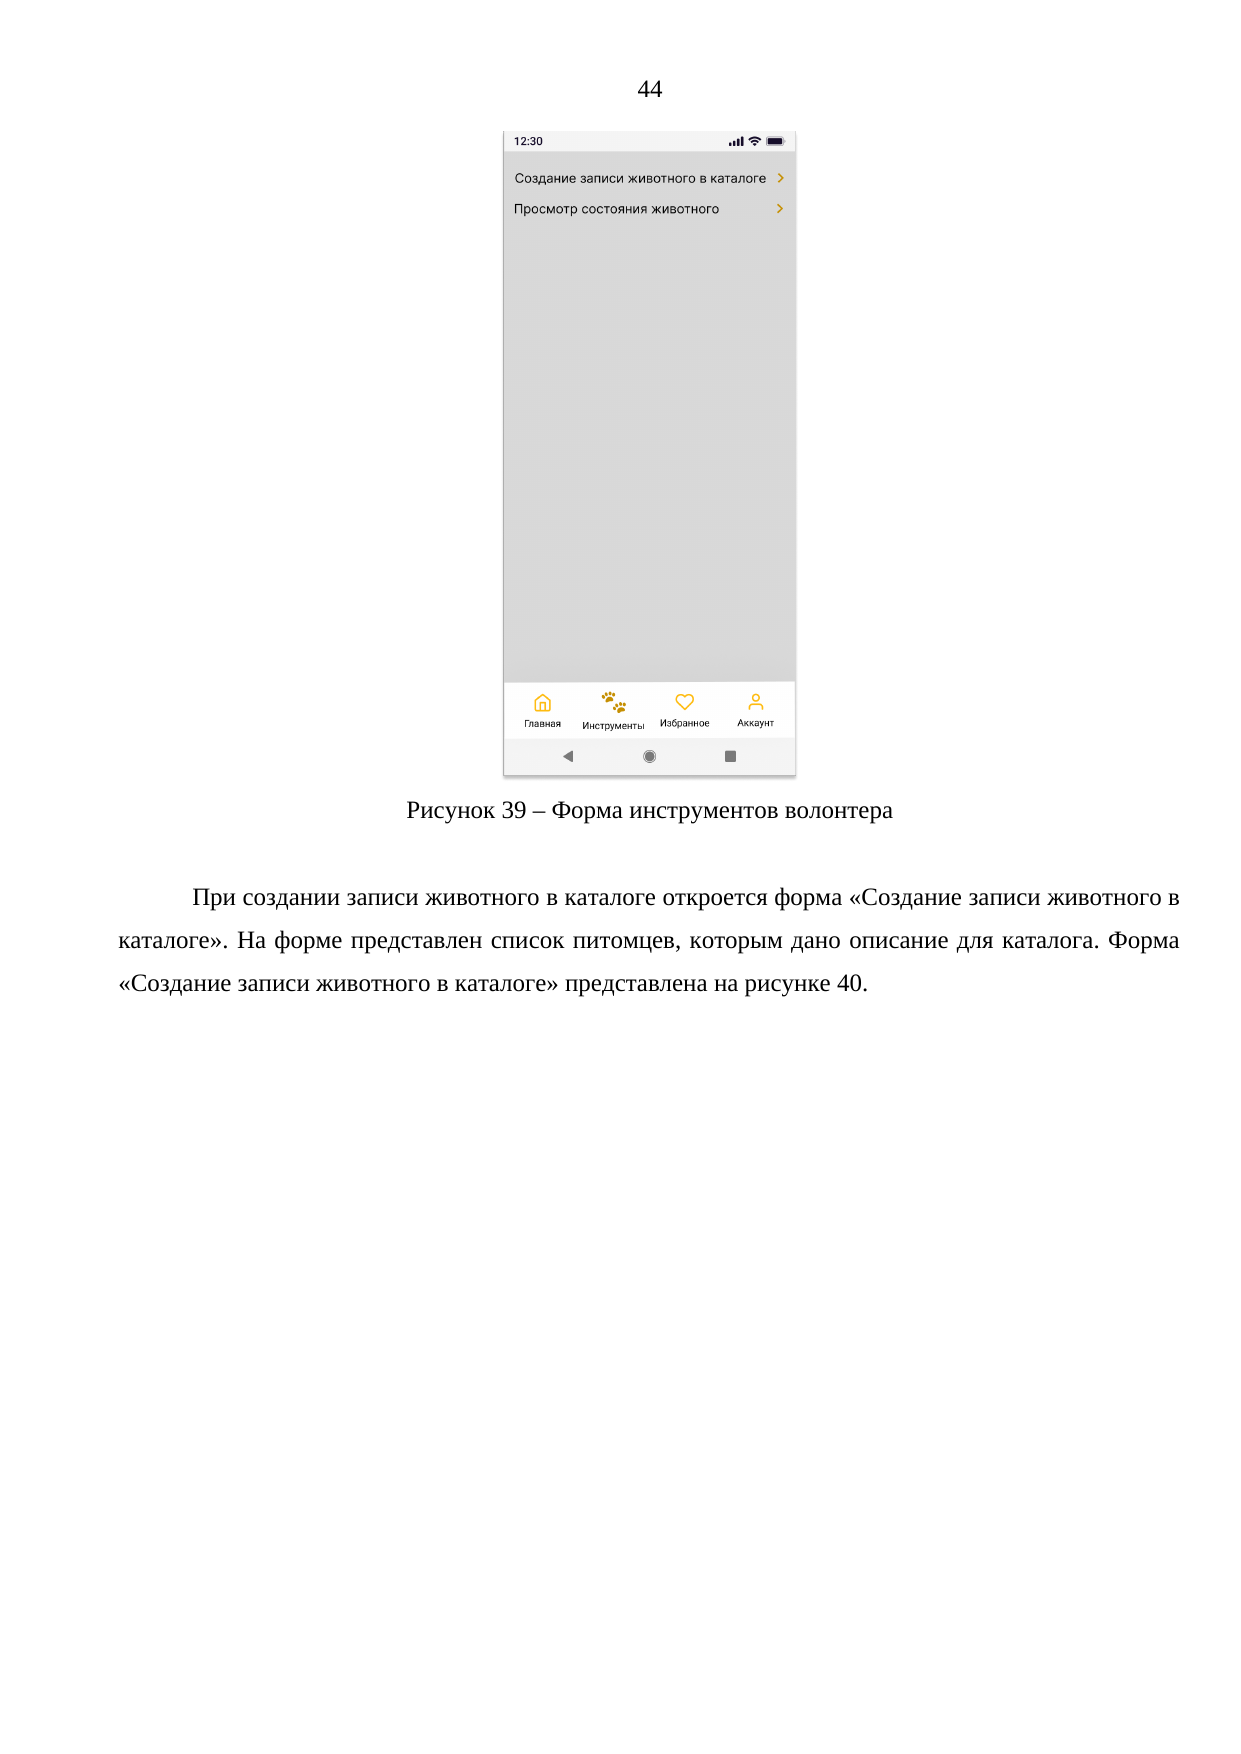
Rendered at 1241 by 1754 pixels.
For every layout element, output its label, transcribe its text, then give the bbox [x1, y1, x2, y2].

picture [500, 131, 799, 782]
text Рисунок 39 – Форма инструментов волонтера [118, 796, 1181, 824]
text При создании записи животного в каталоге откроется форма «Создание записи животного в каталоге». На форме представлен список питомцев, которым дано описание для каталога. Форма «Создание записи животного в каталоге» представлена на рисунке 40. [118, 882, 1181, 997]
